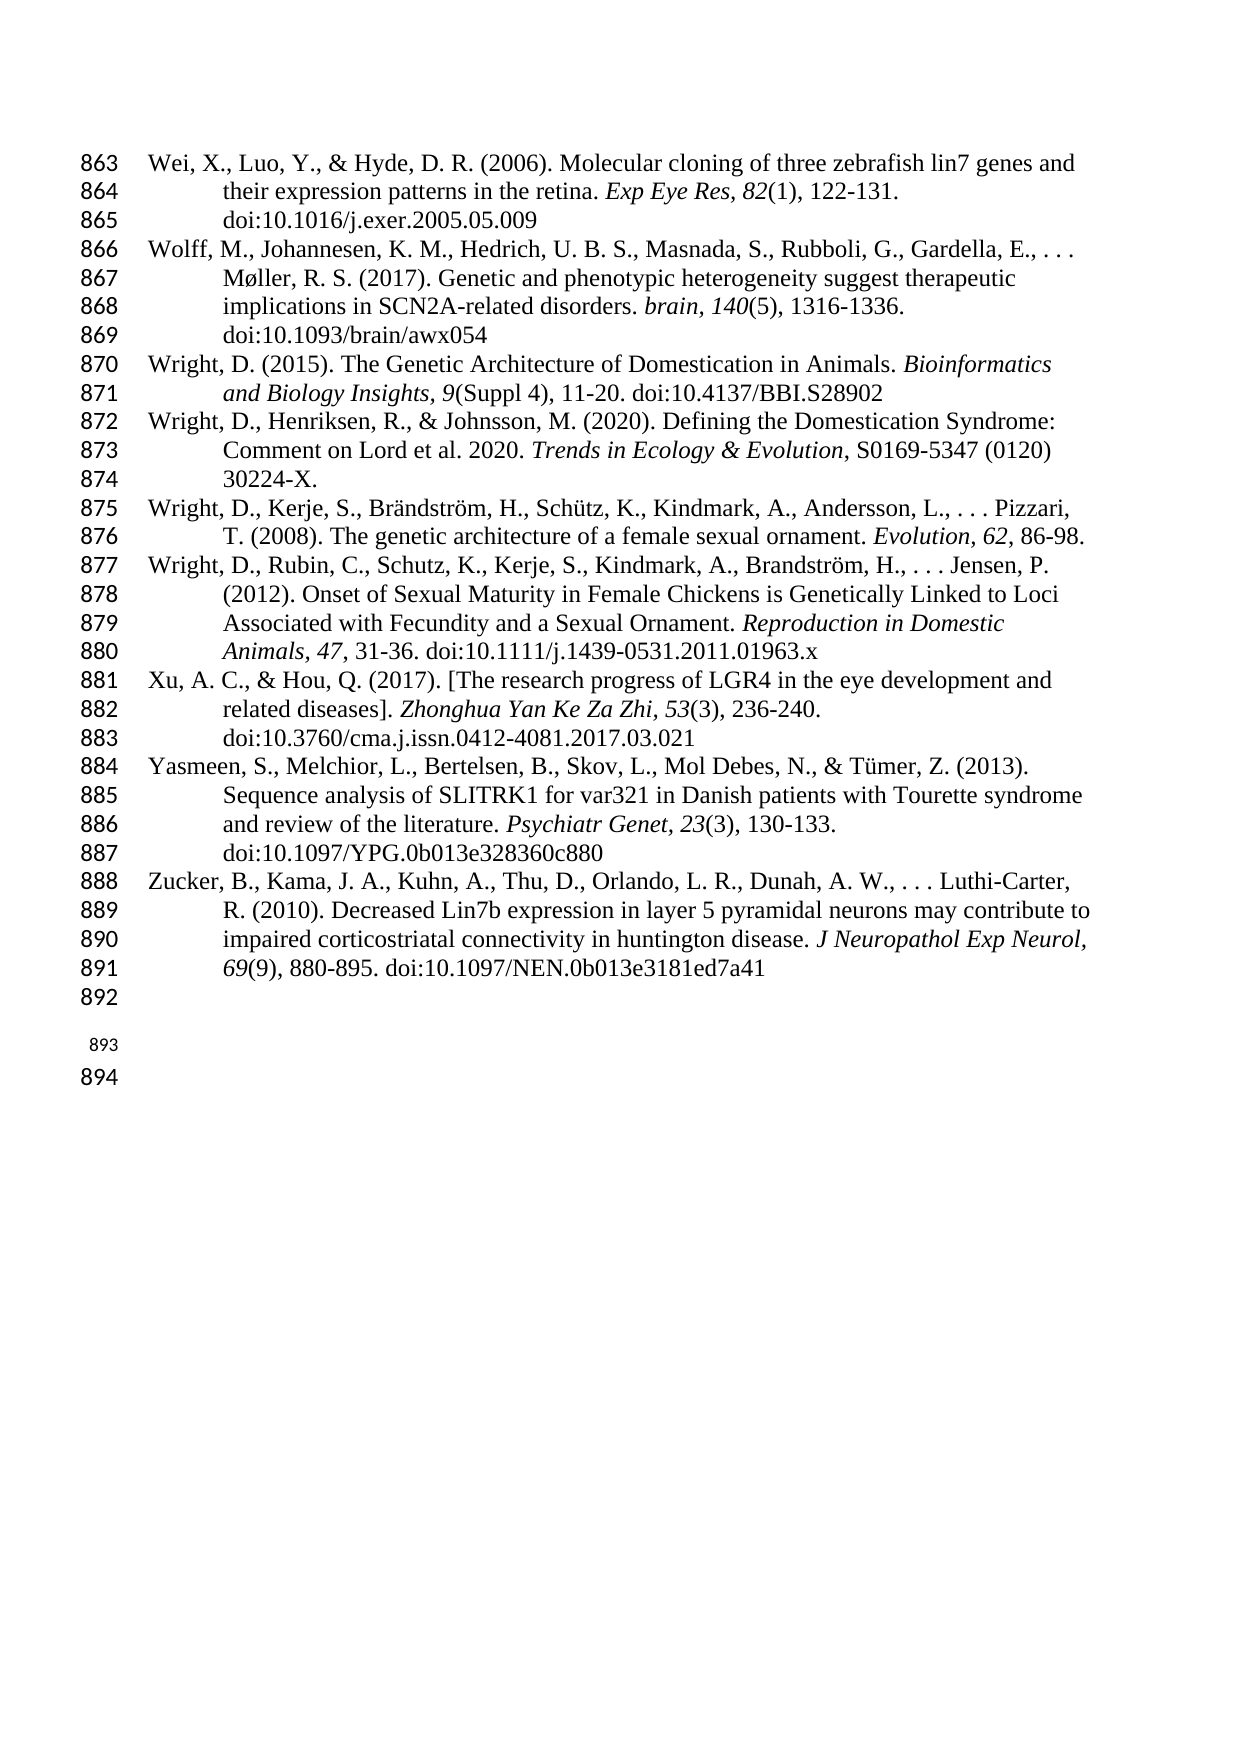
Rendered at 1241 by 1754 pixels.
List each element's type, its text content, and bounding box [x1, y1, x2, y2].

text Wright, D. (2015). The Genetic Architecture of Domestication in Animals. Bioinformatics and Biology Insights, 9(Suppl 4), 11-20. doi:10.4137/BBI.S28902 [148, 349, 1092, 406]
text Wei, X., Luo, Y., & Hyde, D. R. (2006). Molecular cloning of three zebrafish lin7 genes and their expression patterns in the retina. Exp Eye Res, 82(1), 122-131. doi:10.1016/j.exer.2005.05.009 [148, 148, 1092, 234]
text Wright, D., Kerje, S., Brändström, H., Schütz, K., Kindmark, A., Andersson, L., . . . Pizzari, T. (2008). The genetic architecture of a female sexual ornament. Evolution, 62, 86-98. [148, 493, 1092, 550]
text Wright, D., Rubin, C., Schutz, K., Kerje, S., Kindmark, A., Brandström, H., . . . Jensen, P. (2012). Onset of Sexual Maturity in Female Chickens is Genetically Linked to Loci Associated with Fecundity and a Sexual Ornament. Reproduction in Domestic Animals, 47, 31-36. doi:10.1111/j.1439-0531.2011.01963.x [148, 550, 1092, 665]
text Zucker, B., Kama, J. A., Kuhn, A., Thu, D., Orlando, L. R., Dunah, A. W., . . . Luthi-Carter, R. (2010). Decreased Lin7b expression in layer 5 pyramidal neurons may contribute to impaired corticostriatal connectivity in huntington disease. J Neuropathol Exp Neurol, 69(9), 880-895. doi:10.1097/NEN.0b013e3181ed7a41 [148, 866, 1092, 981]
text Wright, D., Henriksen, R., & Johnsson, M. (2020). Defining the Domestication Syndrome: Comment on Lord et al. 2020. Trends in Ecology & Evolution, S0169-5347 (0120) 30224-X. [148, 406, 1092, 493]
text Yasmeen, S., Melchior, L., Bertelsen, B., Skov, L., Mol Debes, N., & Tümer, Z. (2013). Sequence analysis of SLITRK1 for var321 in Danish patients with Tourette syndrome and review of the literature. Psychiatr Genet, 23(3), 130-133. doi:10.1097/YPG.0b013e328360c880 [148, 751, 1092, 866]
text Wolff, M., Johannesen, K. M., Hedrich, U. B. S., Masnada, S., Rubboli, G., Gardella, E., . . . Møller, R. S. (2017). Genetic and phenotypic heterogeneity suggest therapeutic implications in SCN2A-related disorders. brain, 140(5), 1316-1336. doi:10.1093/brain/awx054 [148, 234, 1092, 349]
text Xu, A. C., & Hou, Q. (2017). [The research progress of LGR4 in the eye development and related diseases]. Zhonghua Yan Ke Za Zhi, 53(3), 236-240. doi:10.3760/cma.j.issn.0412-4081.2017.03.021 [148, 665, 1092, 751]
